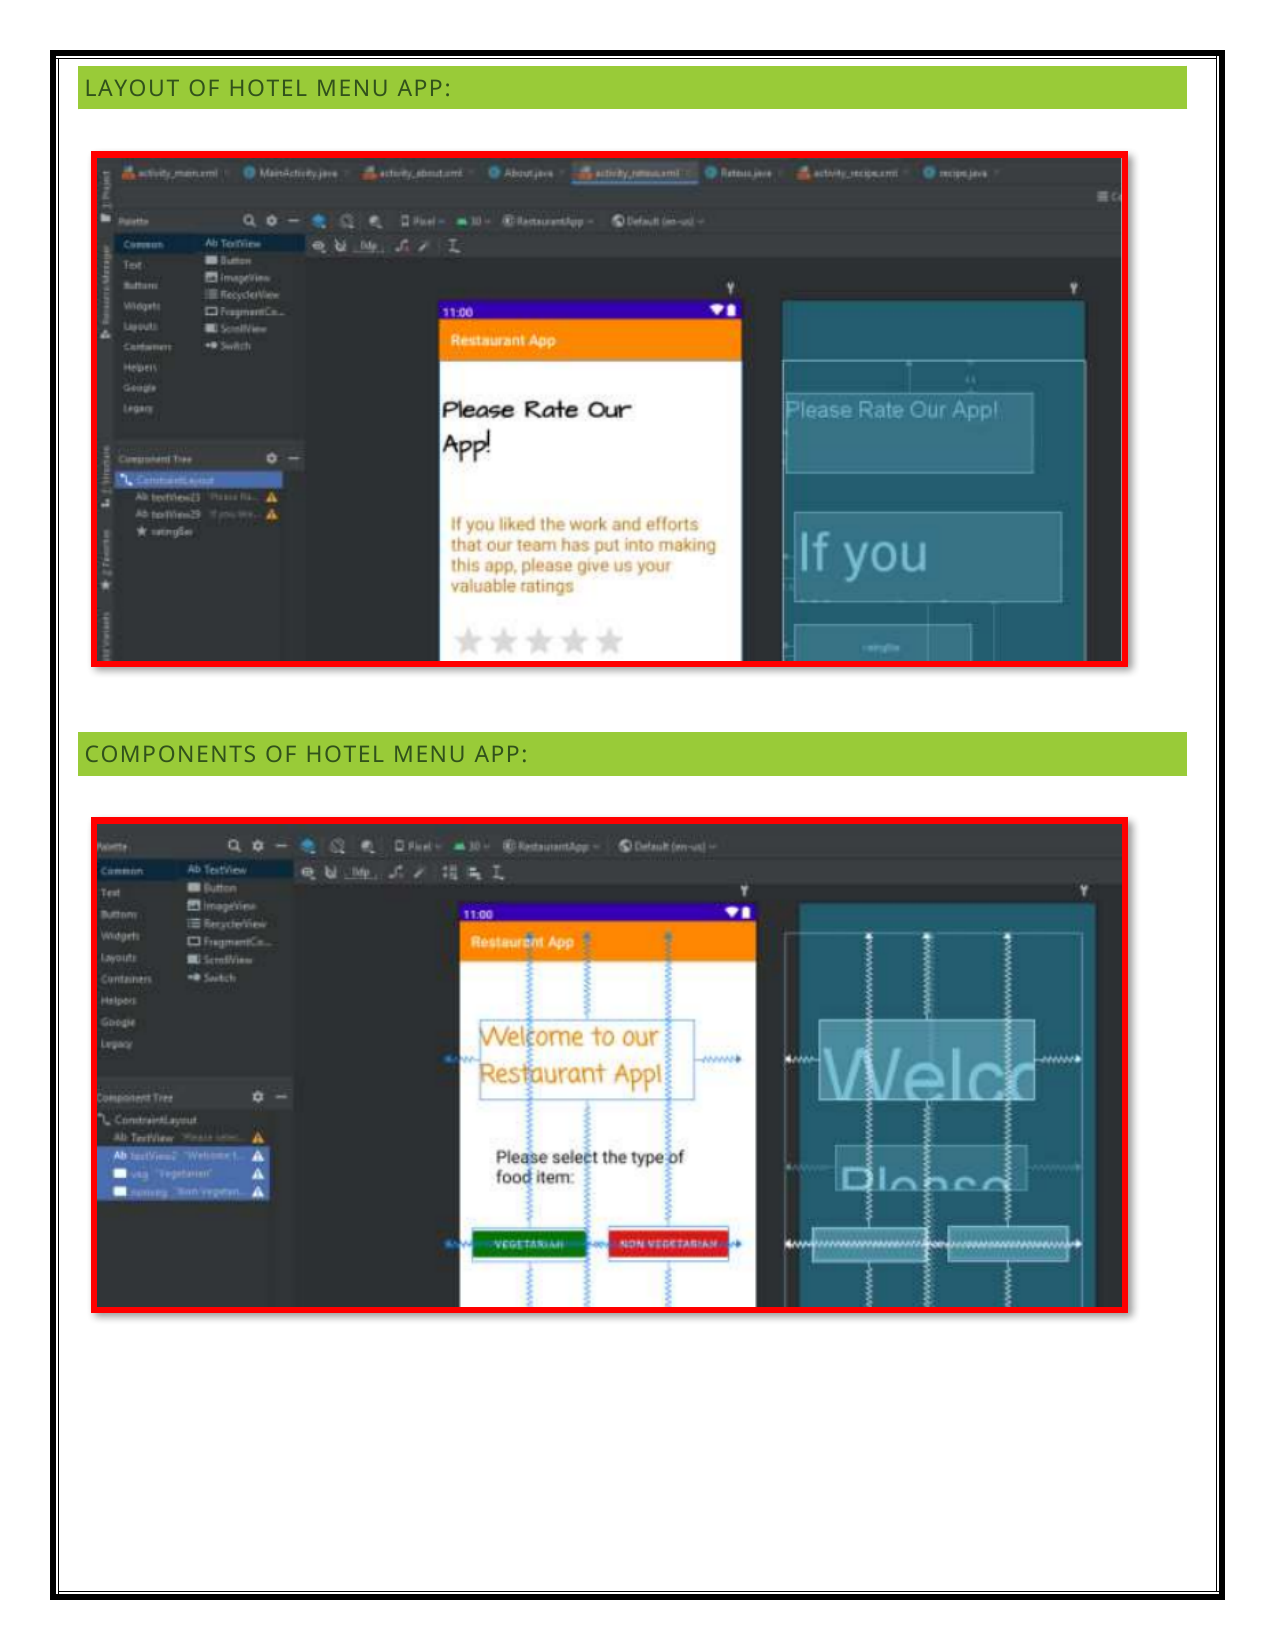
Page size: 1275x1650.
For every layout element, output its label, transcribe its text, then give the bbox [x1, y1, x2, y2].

subtitle components of hotel menu app: [84, 738, 1181, 769]
subtitle layout of hotel menu app: [84, 72, 1181, 103]
picture [97, 824, 1122, 1307]
picture [97, 158, 1122, 661]
